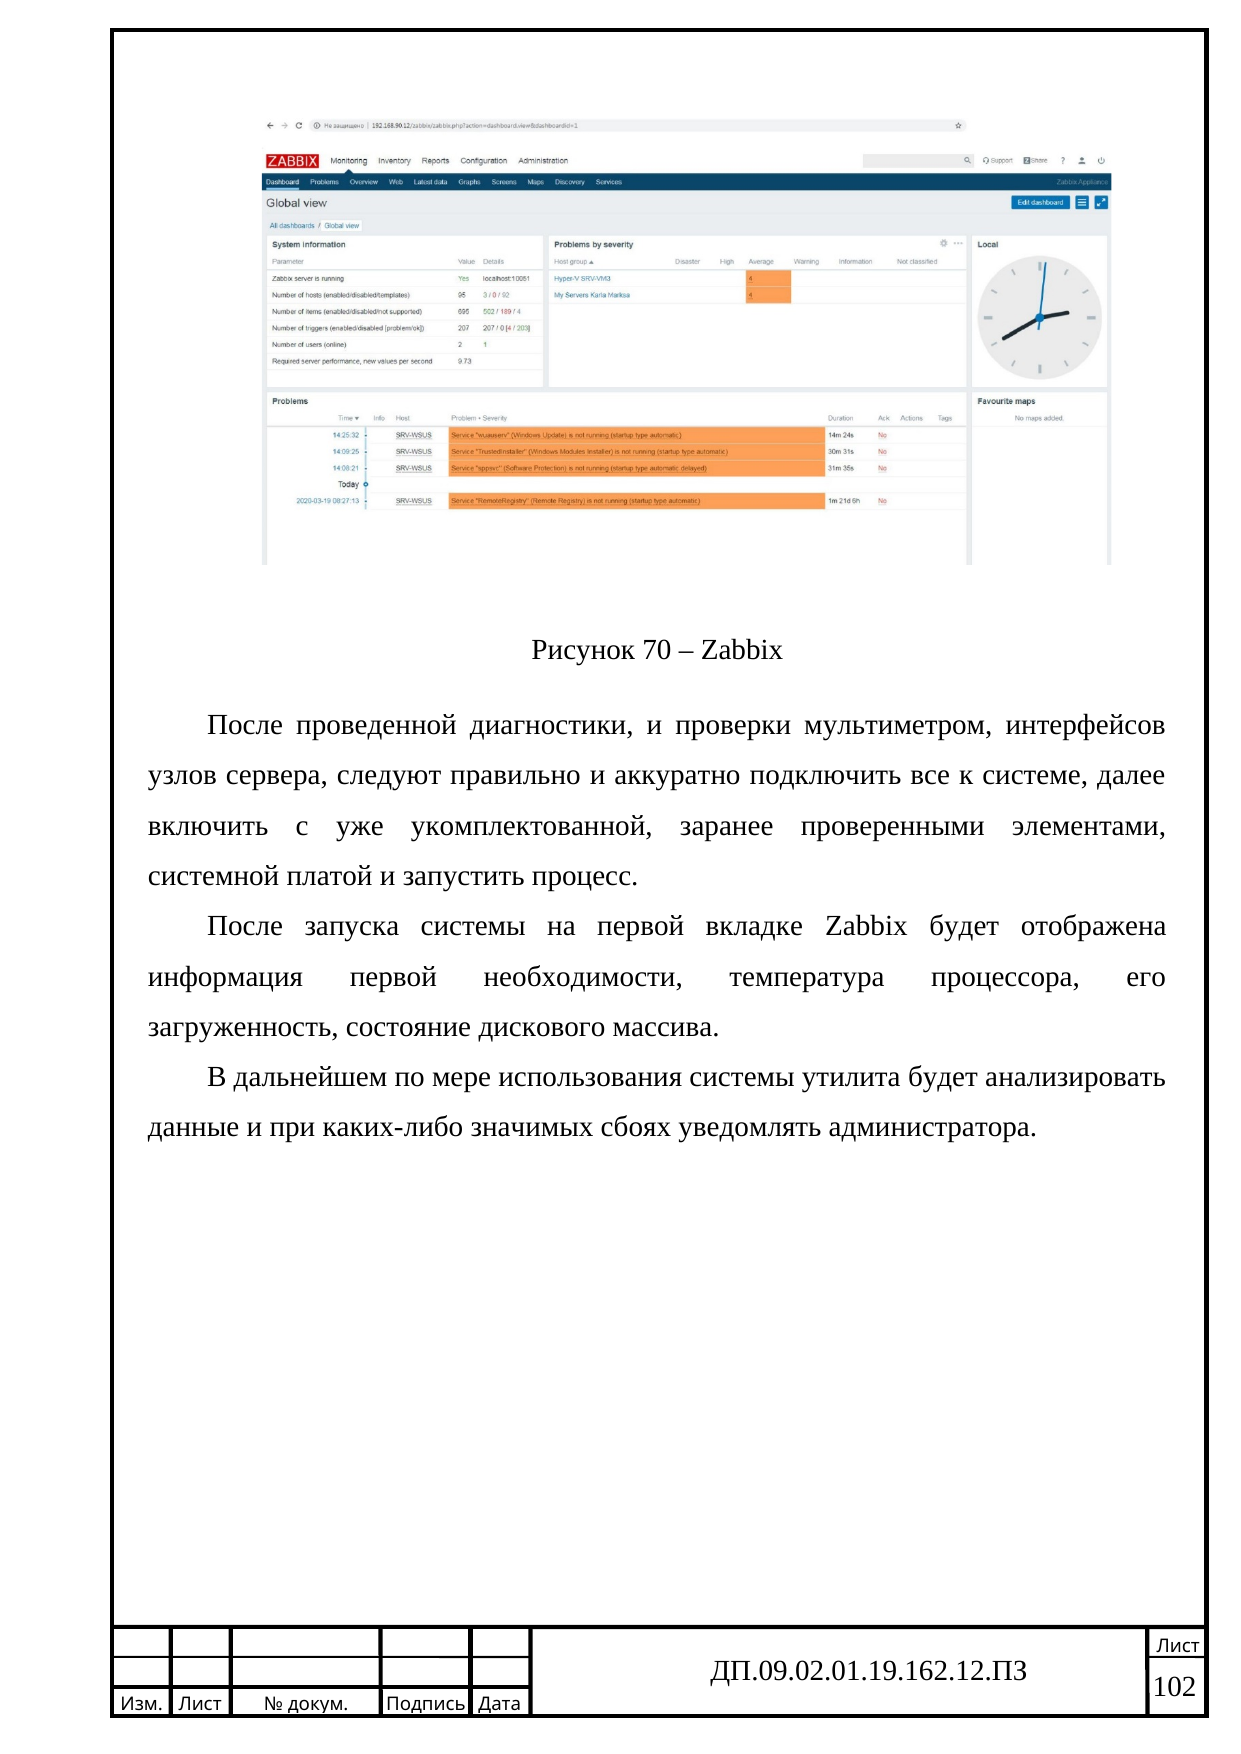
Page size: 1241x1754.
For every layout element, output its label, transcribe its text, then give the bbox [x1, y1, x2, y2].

text После проведенной диагностики, и проверки мультиметром, интерфейсов узлов сервера, следуют правильно и аккуратно подключить все к системе, далее включить с уже укомплектованной, заранее проверенными элементами, системной платой и запустить процесс. [148, 707, 1167, 892]
picture [261, 118, 1112, 565]
text Рисунок 70 – Zabbix [148, 632, 1167, 665]
text После запуска системы на первой вкладке Zabbix будет отображена информация первой необходимости, температура процессора, его загруженность, состояние дискового массива. [148, 908, 1167, 1042]
text В дальнейшем по мере использования системы утилита будет анализировать данные и при каких-либо значимых сбоях уведомлять администратора. [148, 1059, 1167, 1143]
